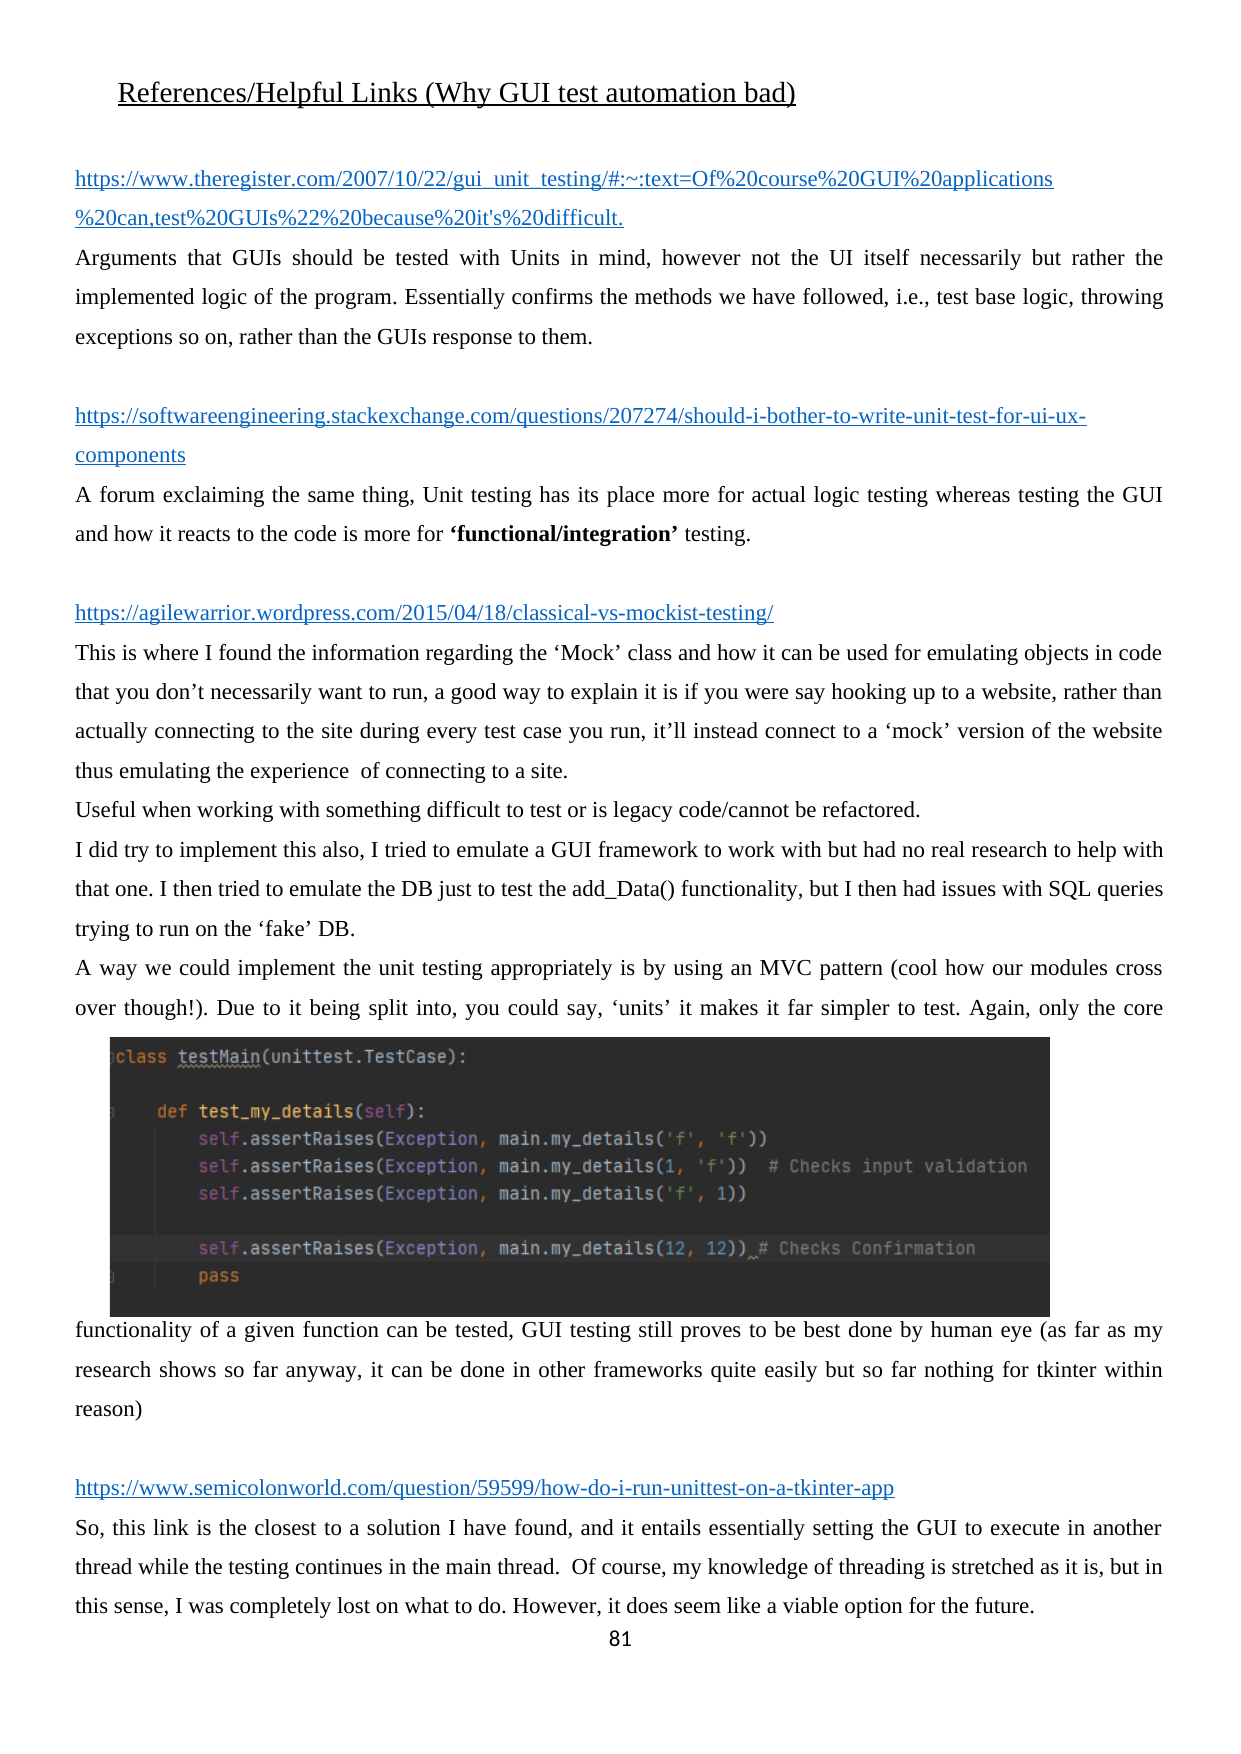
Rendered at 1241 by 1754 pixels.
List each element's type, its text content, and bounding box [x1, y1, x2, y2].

picture [109, 1037, 1050, 1317]
text https://softwareengineering.stackexchange.com/questions/207274/should-i-bother-to-write-unit-test-for-ui-ux-components [75, 402, 1165, 467]
text I did try to implement this also, I tried to emulate a GUI framework to work with but had no real research to help with that one. I then tried to emulate the DB just to test the add_Data() functionality, but I then had issues with SQL queries trying to run on the ‘fake’ DB. [75, 836, 1165, 941]
text https://www.theregister.com/2007/10/22/gui_unit_testing/#:~:text=Of%20course%20GUI%20applications%20can,test%20GUIs%22%20because%20it's%20difficult. [75, 165, 1165, 231]
text https://www.semicolonworld.com/question/59599/how-do-i-run-unittest-on-a-tkinter-app [75, 1474, 1165, 1500]
text So, this link is the closest to a solution I have found, and it entails essentially setting the GUI to execute in another thread while the testing continues in the main thread. Of course, my knowledge of threading is stretched as it is, but in this sense, I was completely lost on what to do. However, it does seem like a viable option for the future. [75, 1513, 1165, 1619]
text A forum exclaiming the same thing, Unit testing has its place more for actual logic testing whereas testing the GUI and how it reacts to the code is more for ‘functional/integration’ testing. [75, 481, 1165, 546]
text Arguments that GUIs should be tested with Units in mind, however not the UI itself necessarily but rather the implemented logic of the program. Essentially confirms the methods we have followed, i.e., test base logic, throwing exceptions so on, rather than the GUIs response to them. [75, 244, 1165, 349]
text This is where I found the information regarding the ‘Mock’ class and how it can be used for emulating objects in code that you don’t necessarily want to run, a good way to explain it is if you were say hooking up to a website, rather than actually connecting to the site during every test case you run, it’ll instead connect to a ‘mock’ version of the website thus emulating the experience of connecting to a site. [75, 638, 1165, 783]
list References/Helpful Links (Why GUI test automation bad) [117, 75, 1165, 108]
text https://agilewarrior.wordpress.com/2015/04/18/classical-vs-mockist-testing/ [75, 599, 1165, 625]
text Useful when working with something difficult to test or is legacy code/cannot be refactored. [75, 796, 1165, 823]
